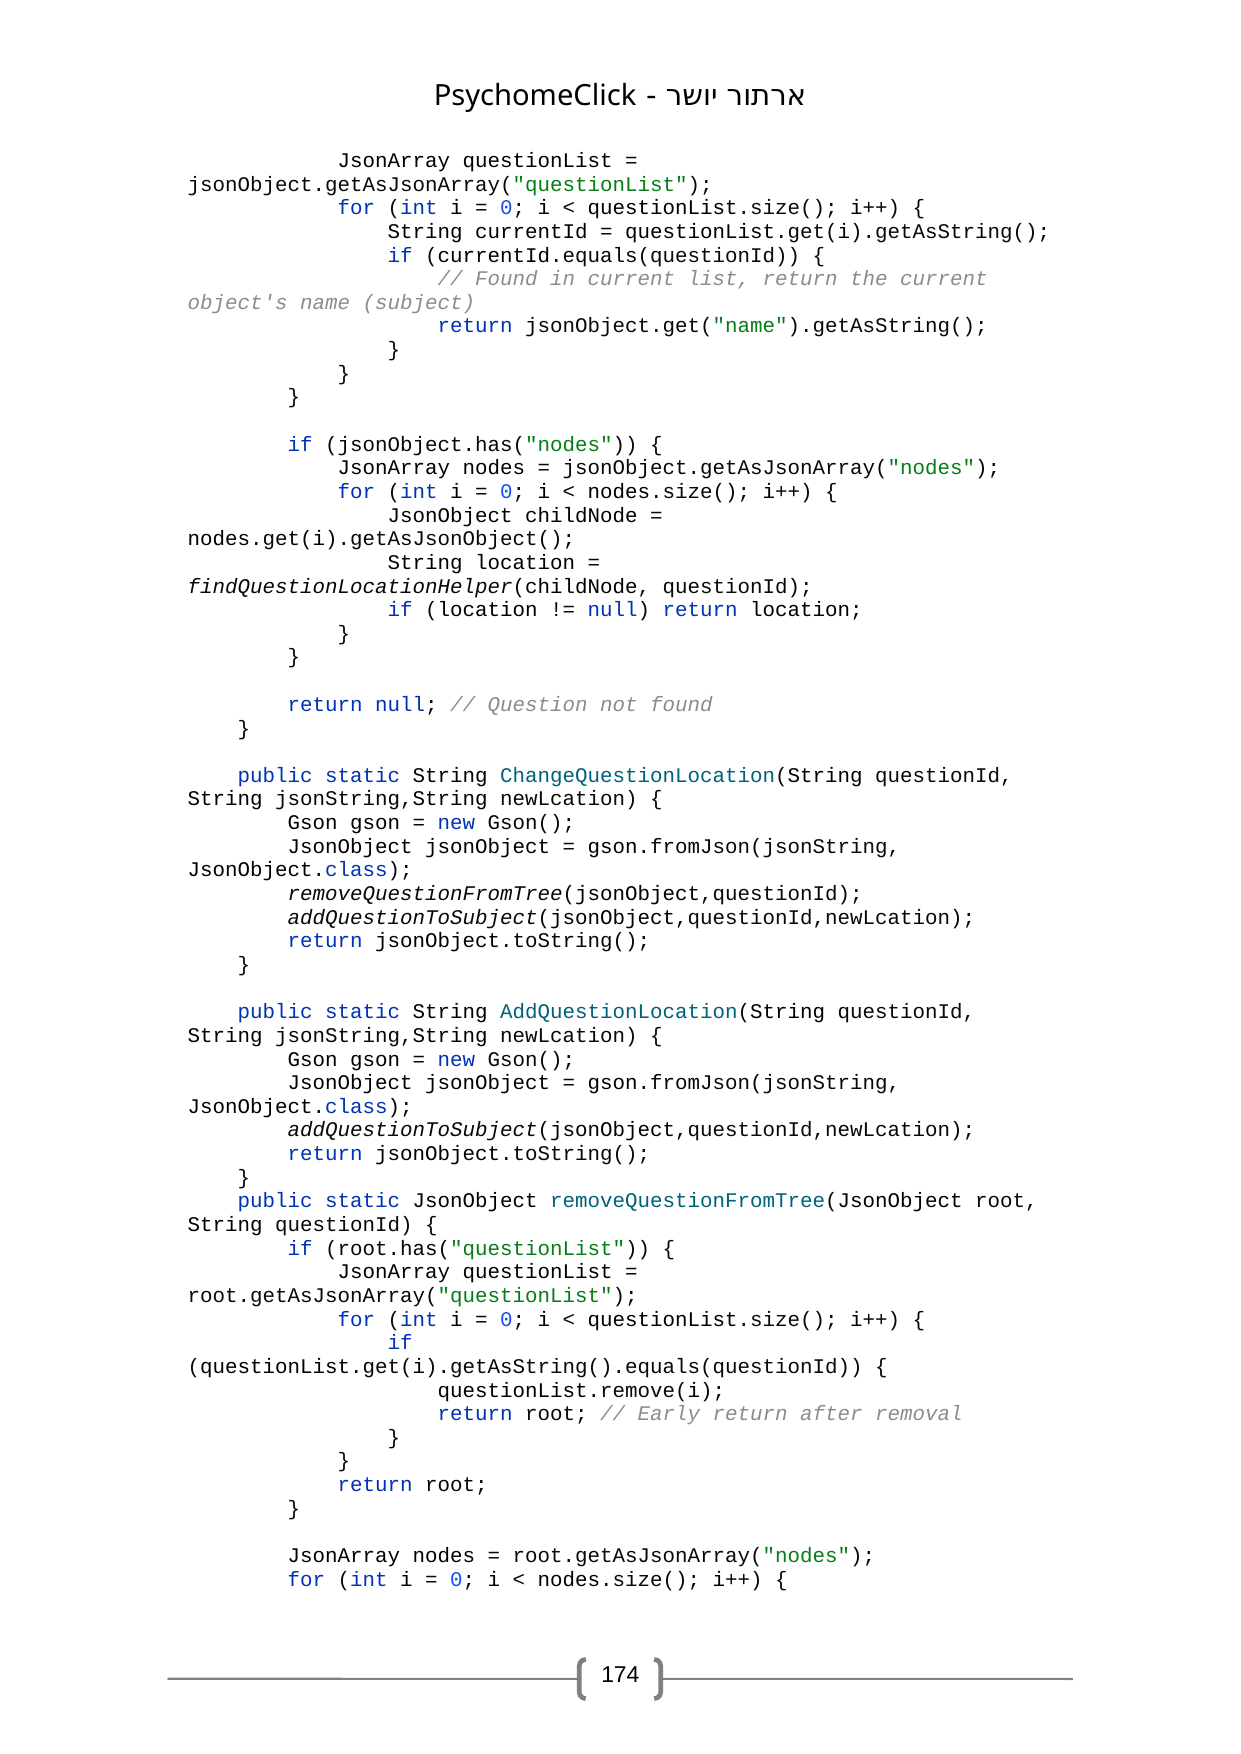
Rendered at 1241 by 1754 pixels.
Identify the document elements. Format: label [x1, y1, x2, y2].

text [187, 150, 1053, 1592]
